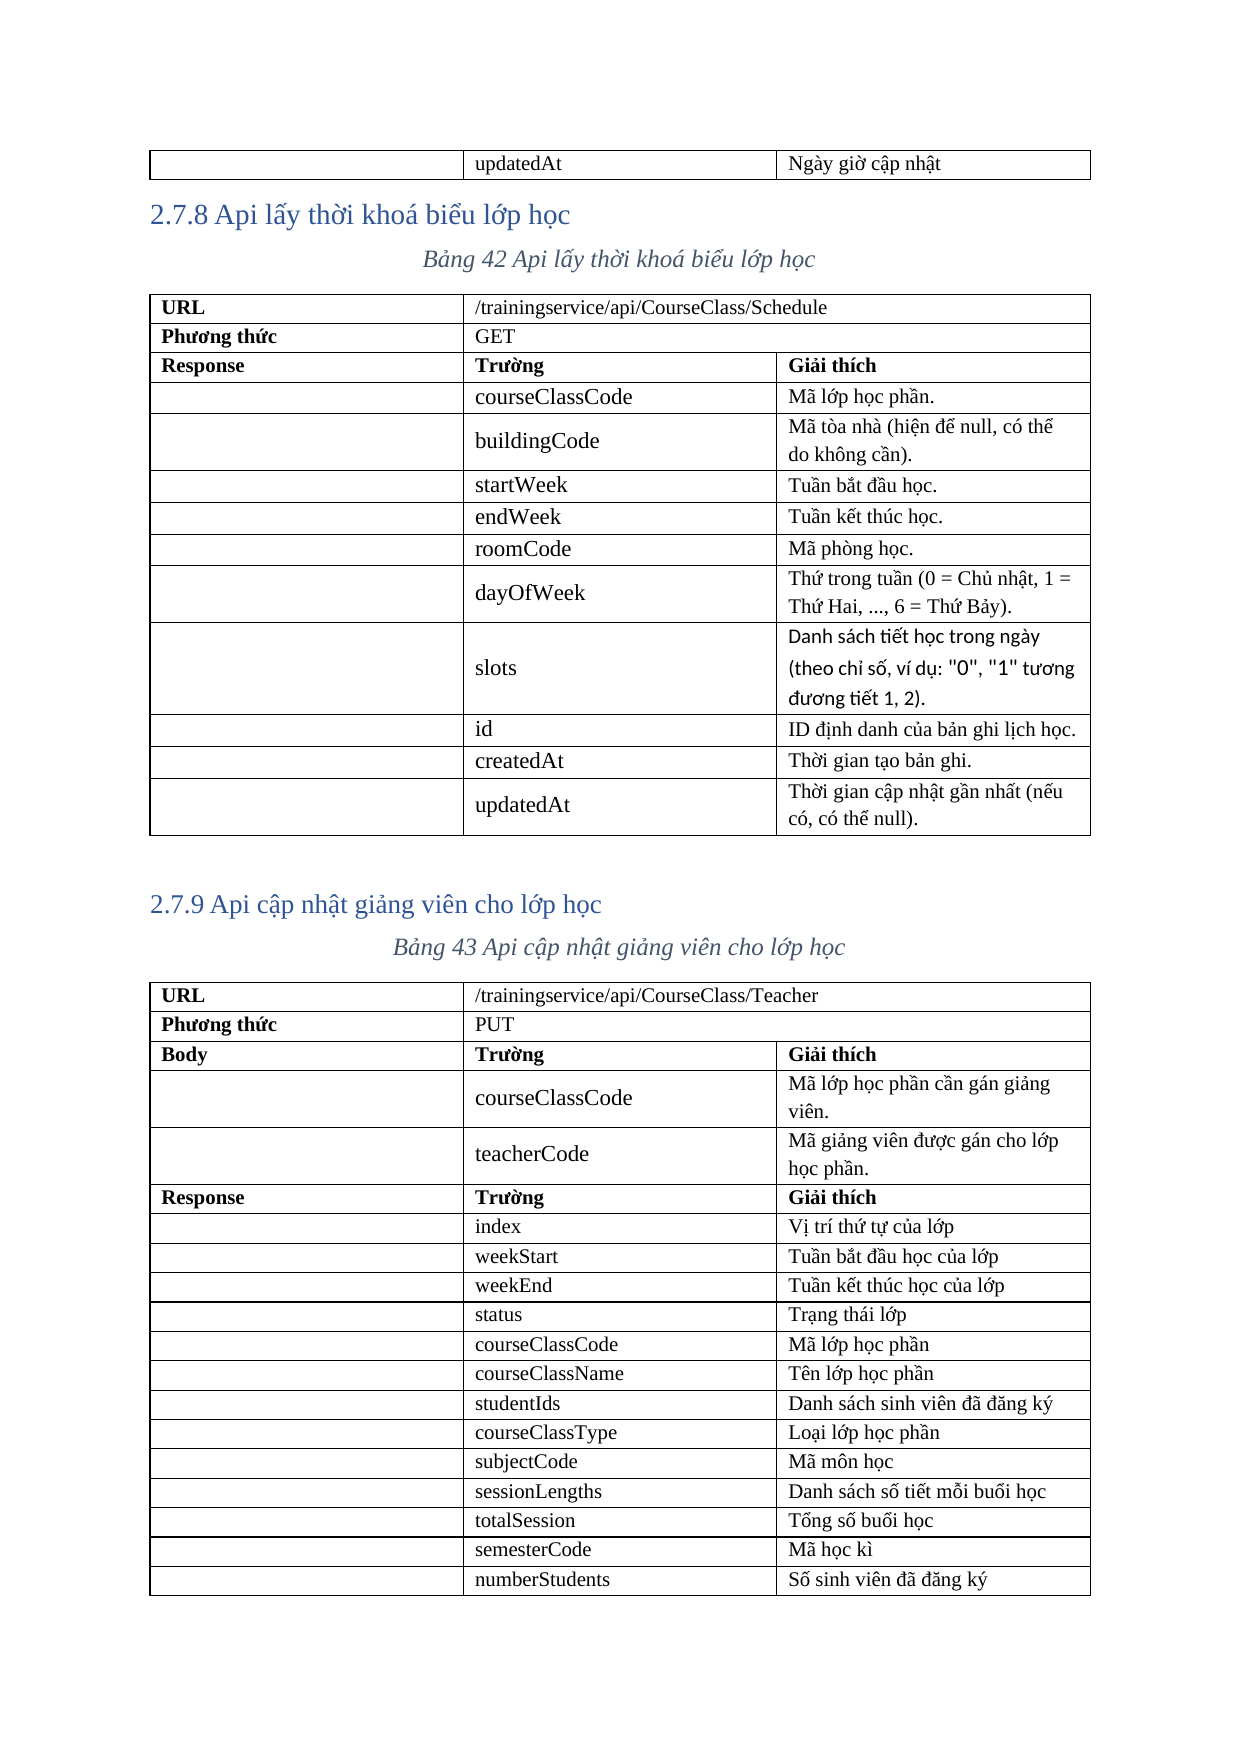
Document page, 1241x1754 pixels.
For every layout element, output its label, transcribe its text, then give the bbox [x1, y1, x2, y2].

table_cell Thứ trong tuần (0 = Chủ nhật, 1 = Thứ Hai, ..., 6 = Thứ Bảy). [777, 566, 1090, 622]
table_cell [151, 383, 463, 413]
subtitle 2.7.8 Api lấy thời khoá biểu lớp học [150, 197, 1090, 231]
table_cell updatedAt [464, 151, 776, 179]
table_cell Danh sách số tiết mỗi buổi học [777, 1479, 1090, 1507]
table_cell Mã lớp học phần. [777, 383, 1090, 413]
table_cell Giải thích [777, 353, 1090, 382]
table_cell Danh sách tiết học trong ngày (theo chỉ số, ví dụ: "0", "1" tương đương tiết 1, 2). [777, 623, 1090, 714]
table_cell teacherCode [464, 1128, 776, 1184]
table_cell createdAt [464, 747, 776, 778]
table_cell weekStart [464, 1244, 776, 1272]
table_cell totalSession [464, 1508, 776, 1536]
table_cell id [464, 715, 776, 746]
table_cell Ngày giờ cập nhật [777, 151, 1090, 179]
table_cell index [464, 1214, 776, 1243]
table_cell [151, 1538, 463, 1566]
table_cell [151, 1273, 463, 1301]
table_cell Response [151, 1185, 463, 1213]
table_cell Tuần kết thúc học. [777, 503, 1090, 534]
table_cell Mã học kì [777, 1538, 1090, 1566]
table_cell Danh sách sinh viên đã đăng ký [777, 1391, 1090, 1419]
table_cell courseClassName [464, 1361, 776, 1389]
table_cell Tuần bắt đầu học của lớp [777, 1244, 1090, 1272]
table_cell Trạng thái lớp [777, 1303, 1090, 1331]
table_cell Mã lớp học phần [777, 1332, 1090, 1360]
table_cell Số sinh viên đã đăng ký [777, 1567, 1090, 1595]
table_cell [151, 779, 463, 835]
table_cell [151, 471, 463, 502]
table_cell Trường [464, 1042, 776, 1070]
table_cell [151, 566, 463, 622]
table_cell dayOfWeek [464, 566, 776, 622]
table_cell [151, 535, 463, 565]
table_cell Giải thích [777, 1042, 1090, 1070]
table_cell [151, 715, 463, 746]
table_cell Mã tòa nhà (hiện để null, có thể do không cần). [777, 414, 1090, 470]
table_cell [151, 1567, 463, 1595]
table_cell courseClassCode [464, 1071, 776, 1127]
table_cell courseClassCode [464, 383, 776, 413]
table_cell semesterCode [464, 1538, 776, 1566]
table_cell [151, 1391, 463, 1419]
table_cell Giải thích [777, 1185, 1090, 1213]
table_cell [151, 414, 463, 470]
table_cell numberStudents [464, 1567, 776, 1595]
table_cell endWeek [464, 503, 776, 534]
table_cell [151, 1449, 463, 1478]
table_cell [151, 503, 463, 534]
table_cell Response [151, 353, 463, 382]
table_cell Trường [464, 1185, 776, 1213]
table_cell [151, 1361, 463, 1389]
table_cell Trường [464, 353, 776, 382]
table_header /trainingservice/api/CourseClass/Schedule [464, 295, 1090, 323]
table_cell Mã môn học [777, 1449, 1090, 1478]
table_cell Tuần kết thúc học của lớp [777, 1273, 1090, 1301]
table_cell startWeek [464, 471, 776, 502]
table_cell ID định danh của bản ghi lịch học. [777, 715, 1090, 746]
table_cell Thời gian cập nhật gần nhất (nếu có, có thể null). [777, 779, 1090, 835]
table_cell subjectCode [464, 1449, 776, 1478]
text Bảng 42 Api lấy thời khoá biểu lớp học [150, 244, 1090, 273]
table_cell courseClassType [464, 1420, 776, 1448]
table_cell [151, 1332, 463, 1360]
table_cell Phương thức [151, 324, 463, 352]
table_cell weekEnd [464, 1273, 776, 1301]
table_cell Vị trí thứ tự của lớp [777, 1214, 1090, 1243]
table_cell Loại lớp học phần [777, 1420, 1090, 1448]
table_cell slots [464, 623, 776, 714]
table_cell status [464, 1303, 776, 1331]
table_cell Thời gian tạo bản ghi. [777, 747, 1090, 778]
table_header /trainingservice/api/CourseClass/Teacher [464, 983, 1090, 1011]
table_cell Mã phòng học. [777, 535, 1090, 565]
table_cell courseClassCode [464, 1332, 776, 1360]
table_cell [151, 151, 463, 179]
table_cell Body [151, 1042, 463, 1070]
table_cell [151, 1420, 463, 1448]
table_header URL [151, 295, 463, 323]
table_cell Tuần bắt đầu học. [777, 471, 1090, 502]
table_cell Mã lớp học phần cần gán giảng viên. [777, 1071, 1090, 1127]
table_cell [151, 1214, 463, 1243]
table_cell [151, 1128, 463, 1184]
table_header URL [151, 983, 463, 1011]
text Bảng 43 Api cập nhật giảng viên cho lớp học [150, 932, 1090, 961]
table_cell PUT [464, 1012, 1090, 1041]
table_cell [151, 1071, 463, 1127]
table_cell [151, 1244, 463, 1272]
table_cell buildingCode [464, 414, 776, 470]
table_cell Tổng số buổi học [777, 1508, 1090, 1536]
table_cell [151, 1479, 463, 1507]
table_cell Tên lớp học phần [777, 1361, 1090, 1389]
table_cell sessionLengths [464, 1479, 776, 1507]
subtitle 2.7.9 Api cập nhật giảng viên cho lớp học [150, 888, 1090, 919]
table_cell [151, 747, 463, 778]
table_cell roomCode [464, 535, 776, 565]
table_cell GET [464, 324, 1090, 352]
table_cell Phương thức [151, 1012, 463, 1041]
table_cell [151, 1508, 463, 1536]
table_cell studentIds [464, 1391, 776, 1419]
table_cell [151, 1303, 463, 1331]
table_cell [151, 623, 463, 714]
table_cell Mã giảng viên được gán cho lớp học phần. [777, 1128, 1090, 1184]
table_cell updatedAt [464, 779, 776, 835]
